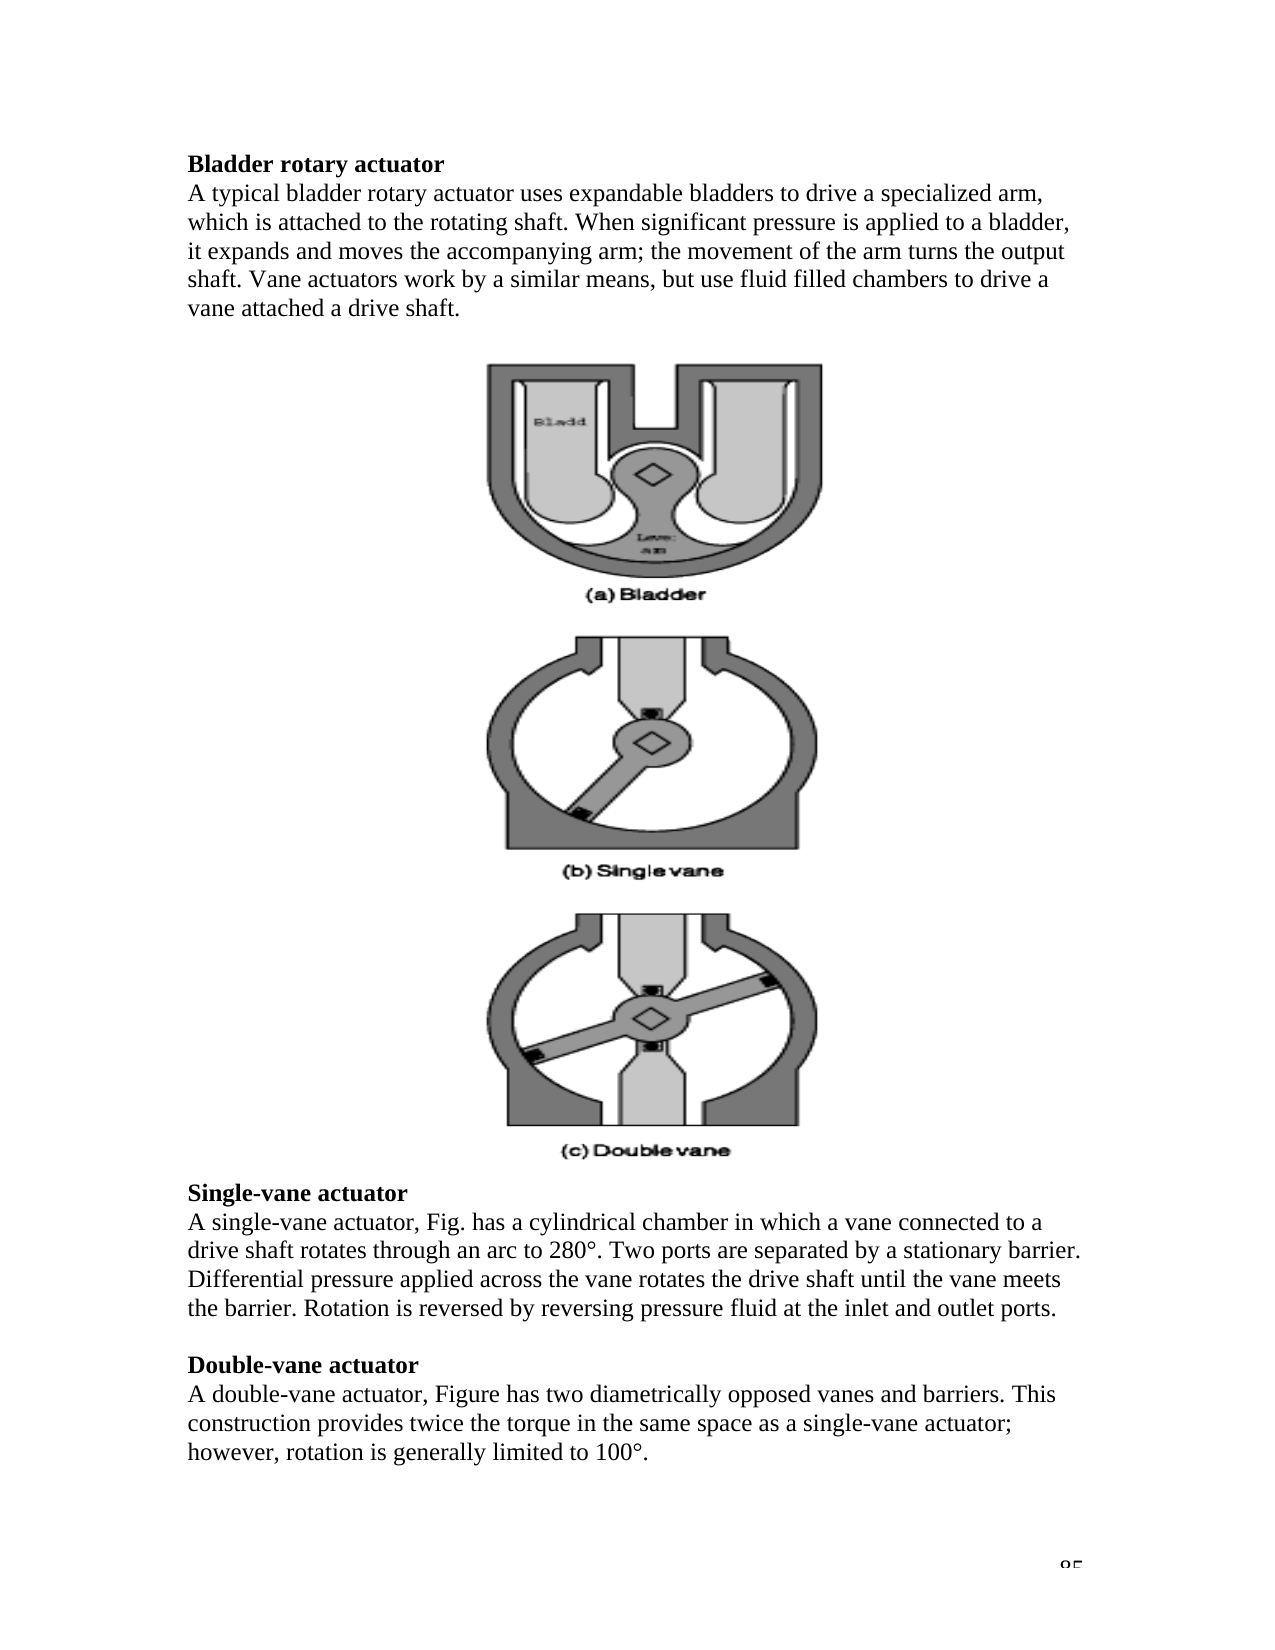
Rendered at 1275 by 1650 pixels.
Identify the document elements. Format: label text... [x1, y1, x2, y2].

subtitle Bladder rotary actuator [187, 150, 1269, 178]
text A single-vane actuator, Fig. has a cylindrical chamber in which a vane connected to a drive shaft rotates through an arc to 280°. Two ports are separated by a stationary barrier. Differential pressure applied across the vane rotates the drive shaft until the vane meets the barrier. Rotation is reversed by reversing pressure fluid at the inlet and outlet ports. [187, 1207, 1083, 1322]
subtitle Double-vane actuator [187, 1351, 1269, 1379]
text A typical bladder rotary actuator uses expandable bladders to drive a specialized arm, which is attached to the rotating shaft. When significant pressure is applied to a bladder, it expands and moves the accompanying arm; the movement of the arm turns the output shaft. Vane actuators work by a similar means, but use fluid filled chambers to drive a vane attached a drive shaft. [187, 178, 1070, 322]
picture [444, 351, 869, 1182]
text A double-vane actuator, Figure has two diametrically opposed vanes and barriers. This construction provides twice the torque in the same space as a single-vane actuator; however, rotation is generally limited to 100°. [187, 1379, 1057, 1465]
